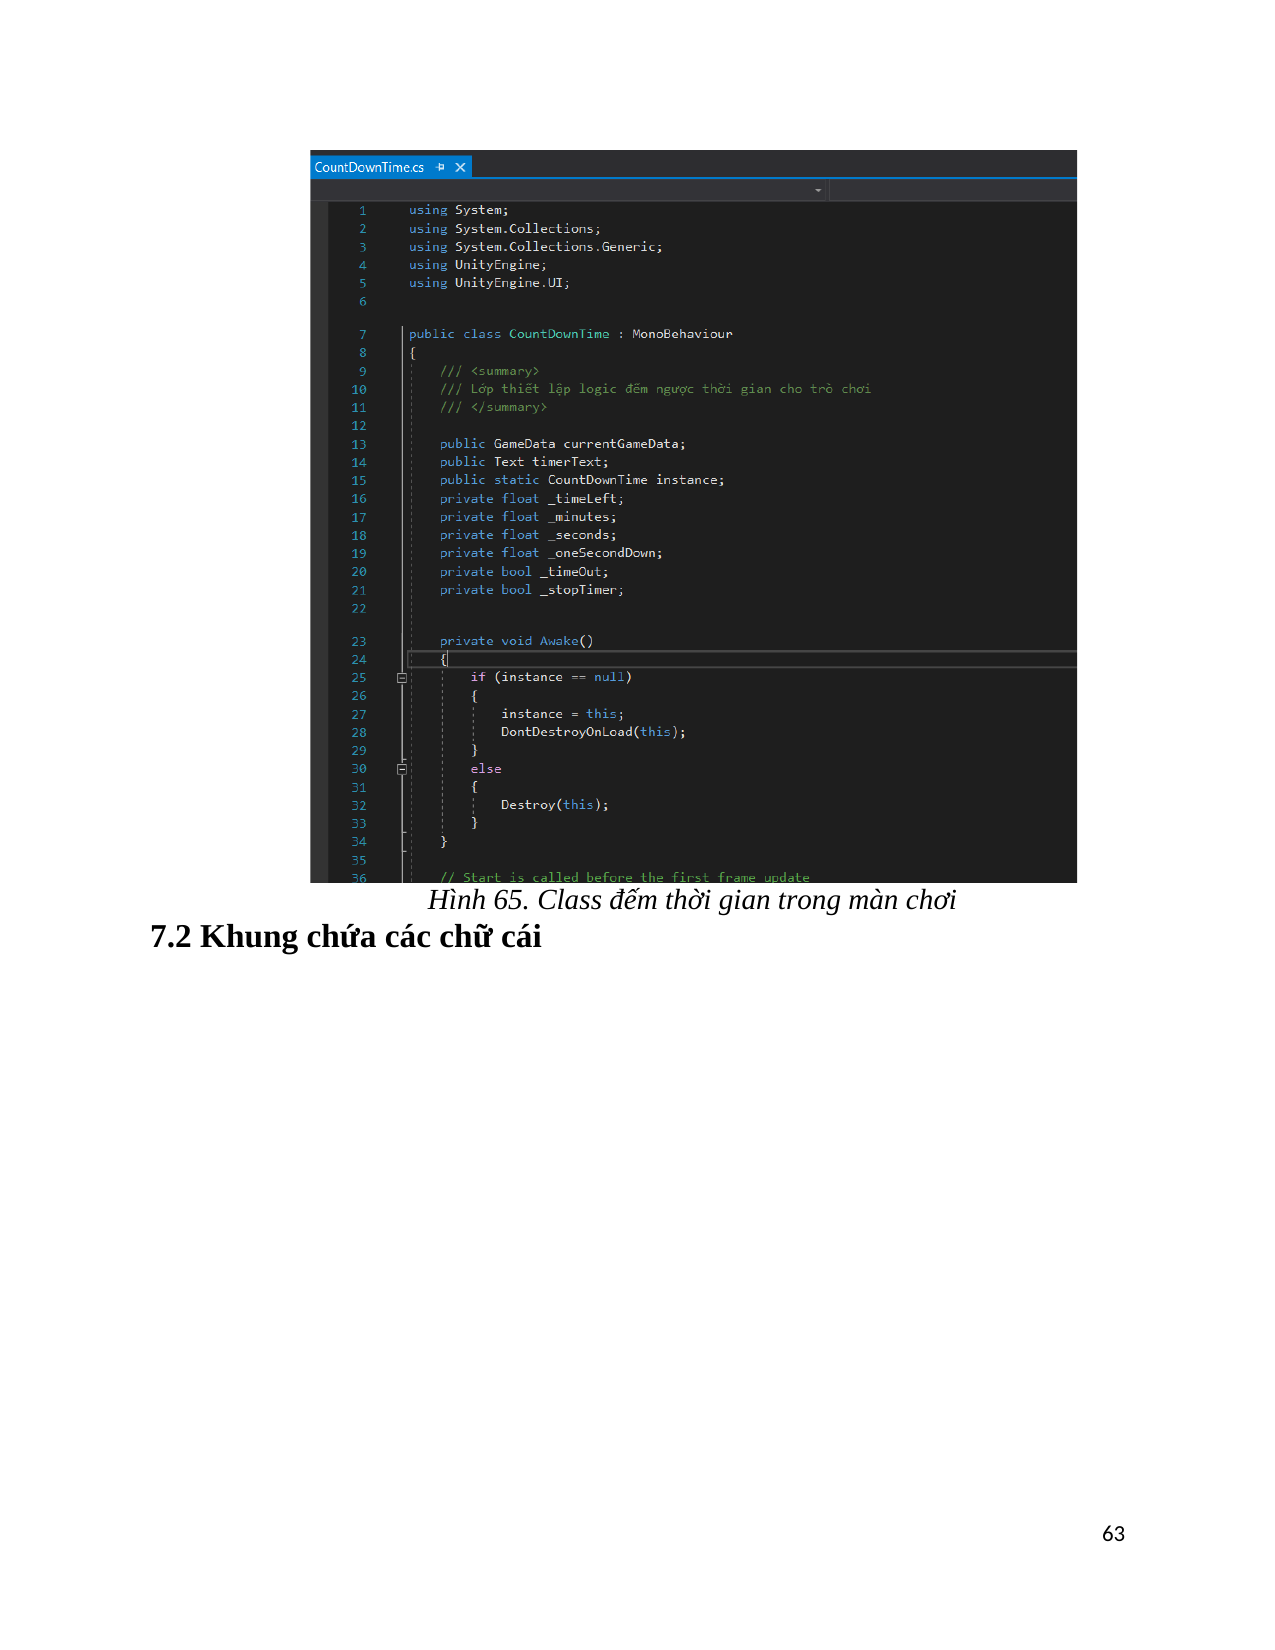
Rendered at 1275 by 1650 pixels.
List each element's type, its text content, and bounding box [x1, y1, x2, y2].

list 7.2 Khung chứa các chữ cái [150, 916, 1125, 954]
picture [310, 150, 1078, 883]
list Hình 65. Class đếm thời gian trong màn chơi [262, 882, 1125, 916]
